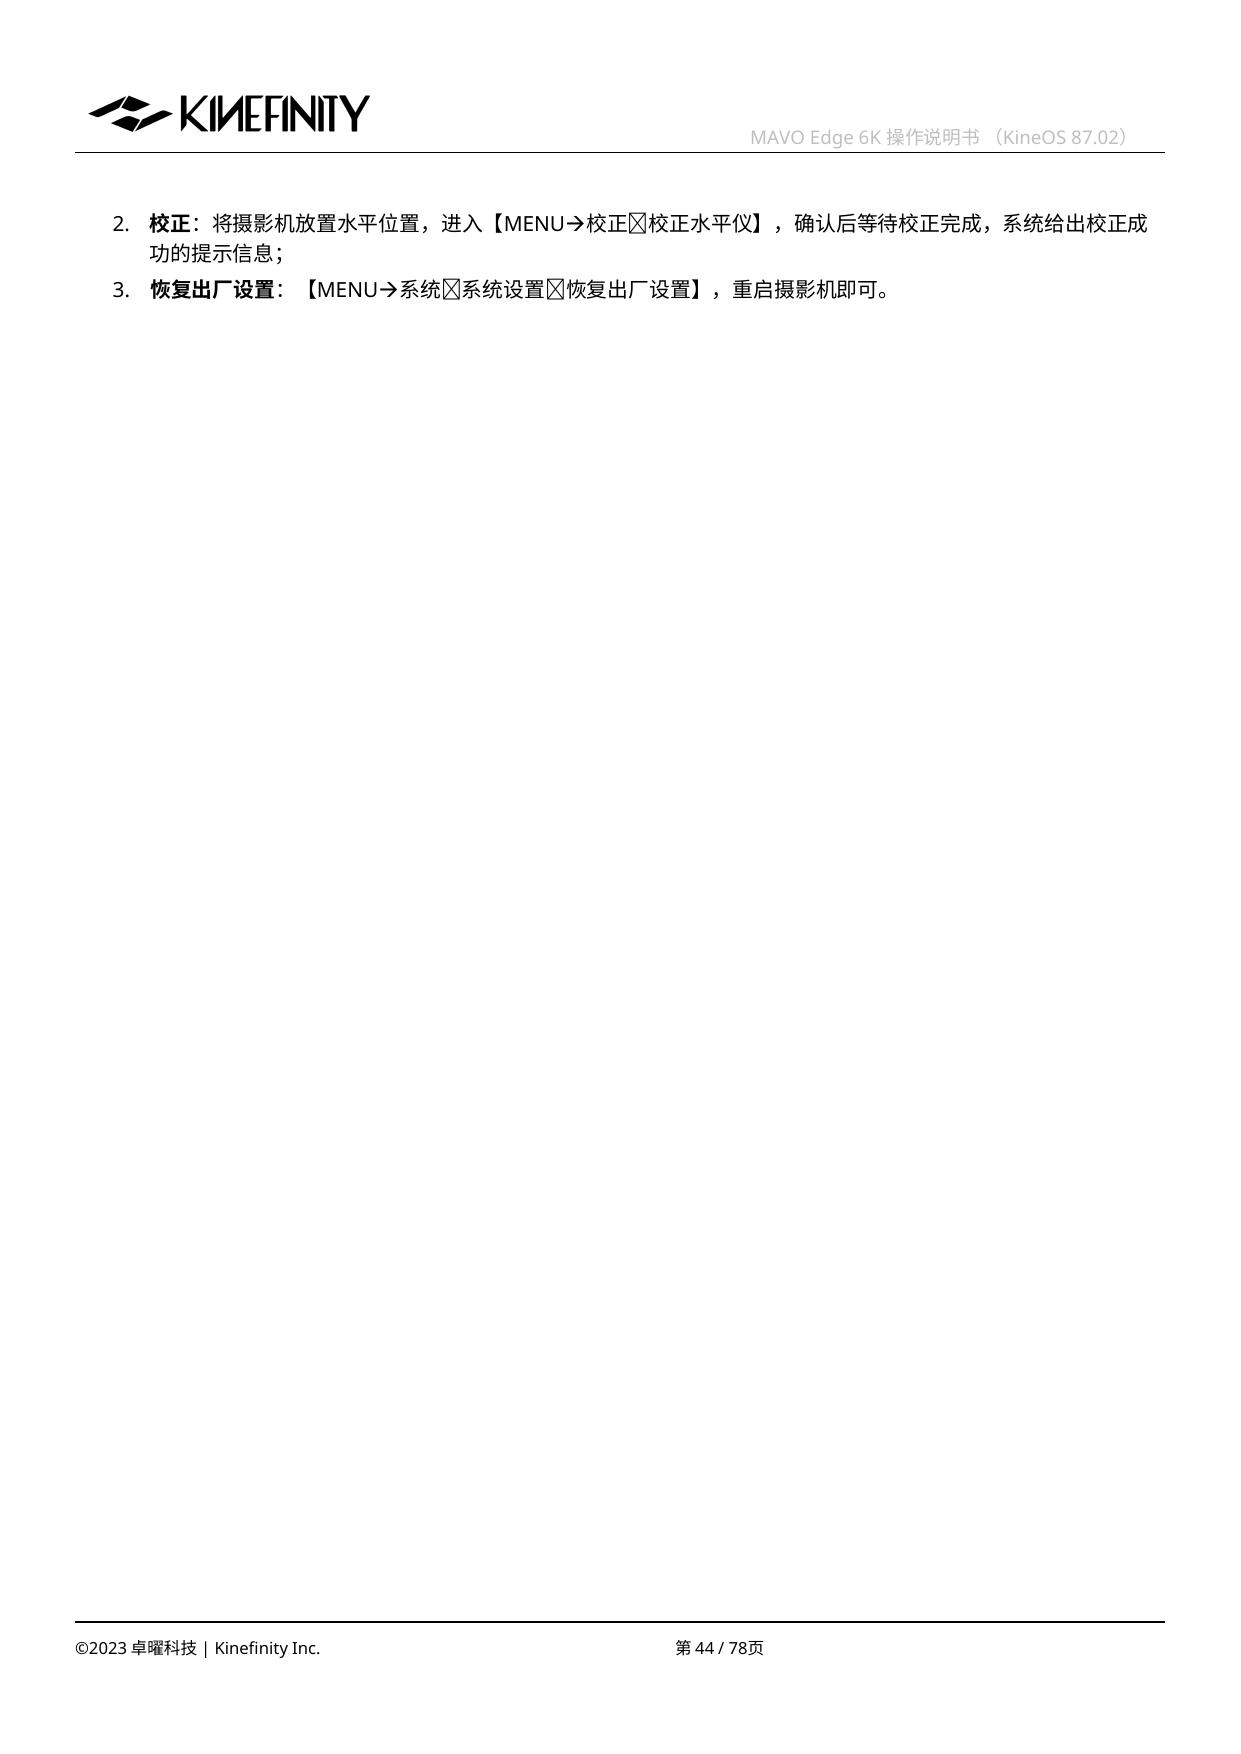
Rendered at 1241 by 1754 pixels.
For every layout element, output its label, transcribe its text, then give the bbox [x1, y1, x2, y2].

list 校正：将摄影机放置水平位置，进入【MENU校正校正水平仪】，确认后等待校正完成，系统给出校正成功的提示信息； [112, 207, 1165, 267]
picture [75, 75, 388, 145]
list 恢复出厂设置：【MENU系统系统设置恢复出厂设置】，重启摄影机即可。 [112, 273, 1165, 304]
